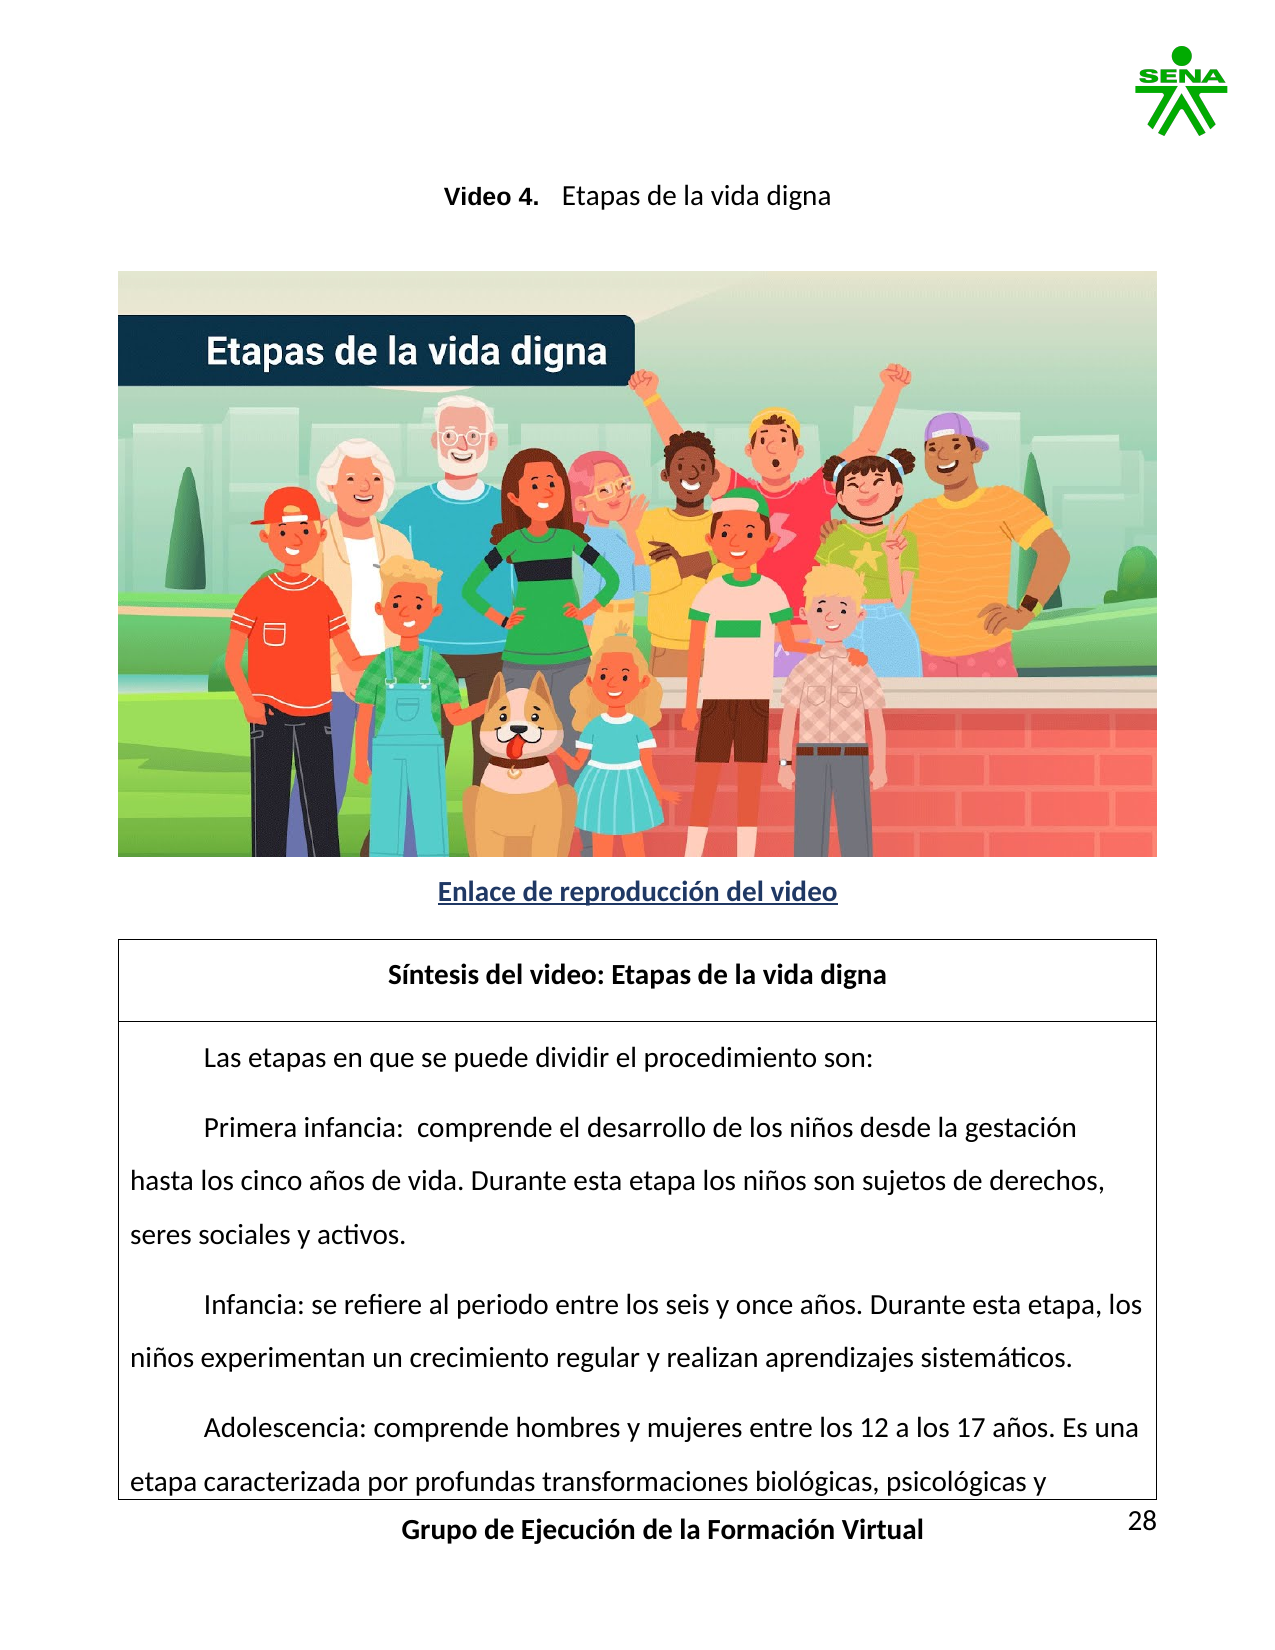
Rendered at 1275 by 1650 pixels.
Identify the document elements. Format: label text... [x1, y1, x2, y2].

picture [118, 271, 1157, 857]
picture [1135, 46, 1228, 136]
text Etapas de la vida digna [118, 177, 1157, 213]
text Enlace de reproducción del video [118, 873, 1157, 908]
table_header Síntesis del video: Etapas de la vida digna [119, 940, 1156, 1021]
